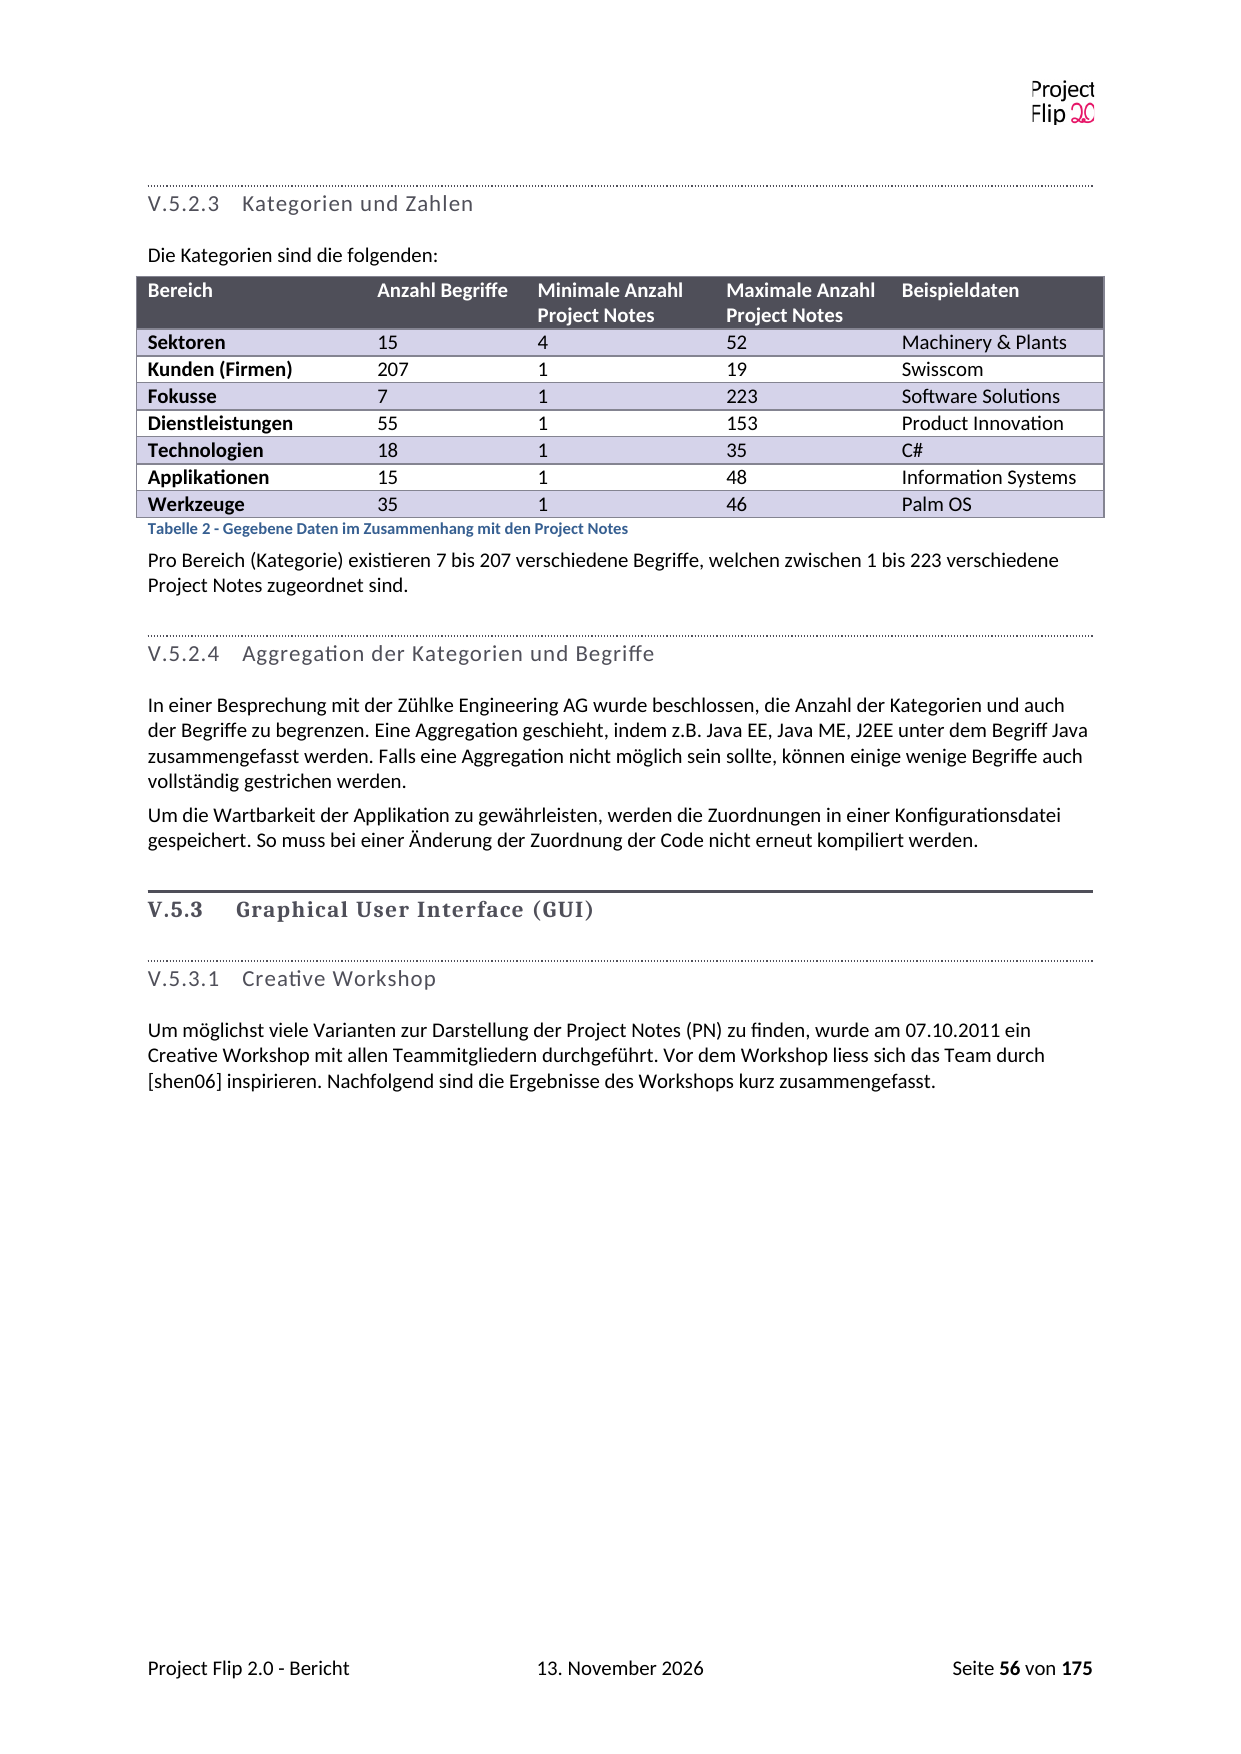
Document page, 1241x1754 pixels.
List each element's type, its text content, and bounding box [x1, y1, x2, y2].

table_cell 18 [366, 437, 526, 463]
table_cell 48 [715, 465, 890, 490]
table_cell 207 [366, 357, 526, 382]
table_cell Software Solutions [890, 383, 1103, 409]
table_cell 7 [366, 383, 526, 409]
table_cell 223 [715, 383, 890, 409]
table_cell 153 [715, 411, 890, 436]
table_cell Technologien [137, 437, 366, 463]
text Pro Bereich (Kategorie) existieren 7 bis 207 verschiedene Begriffe, welchen zwischen 1 bis 223 verschiedene Project Notes zugeordnet sind. [148, 547, 1093, 598]
table_cell 15 [366, 465, 526, 490]
text Um die Wartbarkeit der Applikation zu gewährleisten, werden die Zuordnungen in einer Konfigurationsdatei gespeichert. So muss bei einer Änderung der Zuordnung der Code nicht erneut kompiliert werden. [148, 802, 1093, 853]
table_cell 35 [715, 437, 890, 463]
table_cell Applikationen [137, 465, 366, 490]
table_cell 55 [366, 411, 526, 436]
subtitle Creative Workshop [148, 960, 1093, 992]
table_cell 1 [526, 491, 715, 517]
text Um möglichst viele Varianten zur Darstellung der Project Notes (PN) zu finden, wurde am 07.10.2011 ein Creative Workshop mit allen Teammitgliedern durchgeführt. Vor dem Workshop liess sich das Team durch [shen06] inspirieren. Nachfolgend sind die Ergebnisse des Workshops kurz zusammengefasst. [148, 1017, 1093, 1093]
table_cell 35 [366, 491, 526, 517]
table_cell 19 [715, 357, 890, 382]
table_cell 1 [526, 411, 715, 436]
table_cell C# [890, 437, 1103, 463]
table_cell Information Systems [890, 465, 1103, 490]
table_cell Werkzeuge [137, 491, 366, 517]
text Die Kategorien sind die folgenden: [148, 242, 1093, 267]
table_cell Swisscom [890, 357, 1103, 382]
table_header Anzahl Begriffe [366, 277, 526, 328]
table_cell Product Innovation [890, 411, 1103, 436]
table_cell 1 [526, 383, 715, 409]
table_cell 15 [366, 330, 526, 355]
table_cell 1 [526, 465, 715, 490]
table_cell Palm OS [890, 491, 1103, 517]
table_cell 1 [526, 357, 715, 382]
subtitle Aggregation der Kategorien und Begriffe [148, 635, 1093, 667]
table_header Minimale Anzahl Project Notes [526, 277, 715, 328]
table_header Maximale Anzahl Project Notes [715, 277, 890, 328]
table_cell Sektoren [137, 330, 366, 355]
table_cell 1 [526, 437, 715, 463]
text In einer Besprechung mit der Zühlke Engineering AG wurde beschlossen, die Anzahl der Kategorien und auch der Begriffe zu begrenzen. Eine Aggregation geschieht, indem z.B. Java EE, Java ME, J2EE unter dem Begriff Java zusammengefasst werden. Falls eine Aggregation nicht möglich sein sollte, können einige wenige Begriffe auch vollständig gestrichen werden. [148, 692, 1093, 794]
table_cell Fokusse [137, 383, 366, 409]
table_header Beispieldaten [890, 277, 1103, 328]
table_cell 4 [526, 330, 715, 355]
table_cell Kunden (Firmen) [137, 357, 366, 382]
table_cell 46 [715, 491, 890, 517]
table_cell Machinery & Plants [890, 330, 1103, 355]
table_cell Dienstleistungen [137, 411, 366, 436]
table_cell 52 [715, 330, 890, 355]
subtitle Kategorien und Zahlen [148, 185, 1093, 217]
picture [1081, 79, 1097, 124]
table_header Bereich [137, 277, 366, 328]
subtitle Graphical User Interface (GUI) [148, 893, 1093, 923]
text Tabelle 2 - Gegebene Daten im Zusammenhang mit den Project Notes [148, 518, 1093, 539]
